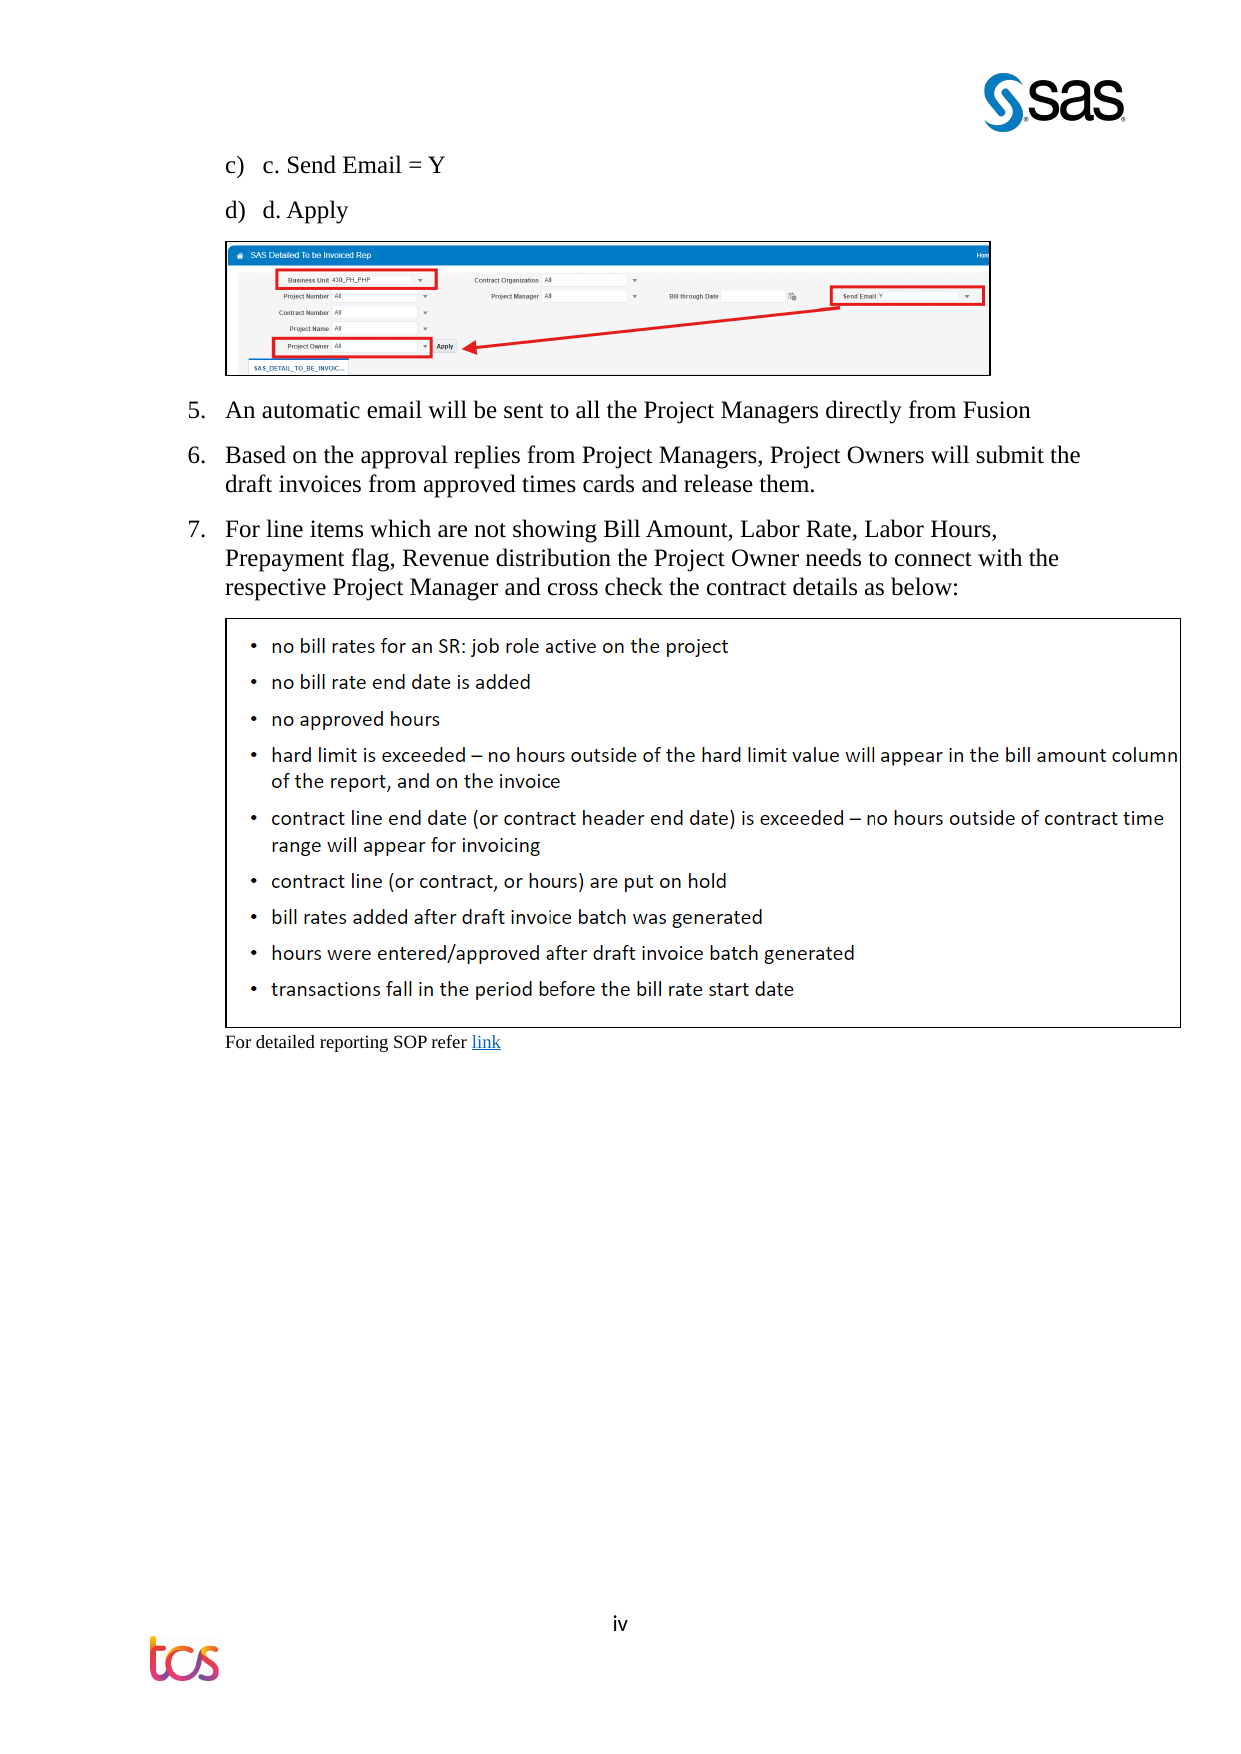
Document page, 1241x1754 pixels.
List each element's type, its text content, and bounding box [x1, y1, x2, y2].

text c. Send Email = Y [225, 150, 1090, 179]
text An automatic email will be sent to all the Project Managers directly from Fusion [187, 395, 1090, 424]
text For line items which are not showing Bill Amount, Labor Rate, Labor Hours, Prepayment flag, Revenue distribution the Project Owner needs to connect with the respective Project Manager and cross check the contract details as below: [187, 514, 1090, 601]
picture [227, 242, 989, 375]
picture [227, 619, 1180, 1027]
picture [984, 73, 1125, 132]
text d. Apply [225, 195, 1090, 224]
picture [150, 1636, 219, 1681]
text Based on the approval replies from Project Managers, Project Owners will submit the draft invoices from approved times cards and release them. [187, 440, 1090, 498]
list For detailed reporting SOP refer link [187, 1031, 1090, 1052]
